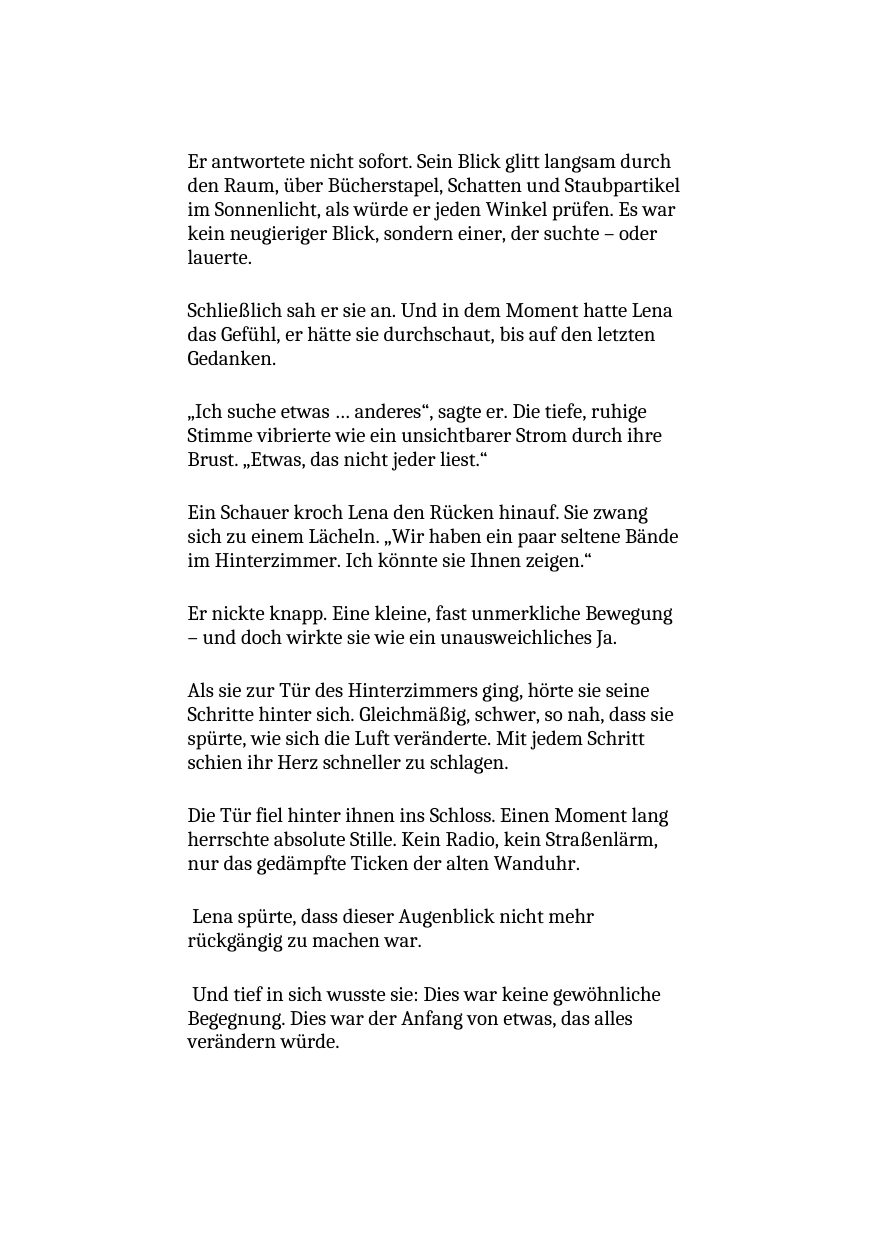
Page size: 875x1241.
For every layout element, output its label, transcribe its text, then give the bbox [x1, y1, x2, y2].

subtitle Die Tür fiel hinter ihnen ins Schloss. Einen Moment lang herrschte absolute Stille. Kein Radio, kein Straßenlärm, nur das gedämpfte Ticken der alten Wanduhr. [187, 804, 687, 876]
subtitle Er antwortete nicht sofort. Sein Blick glitt langsam durch den Raum, über Bücherstapel, Schatten und Staubpartikel im Sonnenlicht, als würde er jeden Winkel prüfen. Es war kein neugieriger Blick, sondern einer, der suchte – oder lauerte. [187, 150, 687, 270]
subtitle Als sie zur Tür des Hinterzimmers ging, hörte sie seine Schritte hinter sich. Gleichmäßig, schwer, so nah, dass sie spürte, wie sich die Luft veränderte. Mit jedem Schritt schien ihr Herz schneller zu schlagen. [187, 679, 687, 775]
subtitle „Ich suche etwas … anderes“, sagte er. Die tiefe, ruhige Stimme vibrierte wie ein unsichtbarer Strom durch ihre Brust. „Etwas, das nicht jeder liest.“ [187, 400, 687, 472]
subtitle Ein Schauer kroch Lena den Rücken hinauf. Sie zwang sich zu einem Lächeln. „Wir haben ein paar seltene Bände im Hinterzimmer. Ich könnte sie Ihnen zeigen.“ [187, 501, 687, 573]
subtitle Er nickte knapp. Eine kleine, fast unmerkliche Bewegung – und doch wirkte sie wie ein unausweichliches Ja. [187, 602, 687, 650]
subtitle Lena spürte, dass dieser Augenblick nicht mehr rückgängig zu machen war. [187, 905, 687, 953]
subtitle Und tief in sich wusste sie: Dies war keine gewöhnliche Begegnung. Dies war der Anfang von etwas, das alles verändern würde. [187, 982, 687, 1054]
subtitle Schließlich sah er sie an. Und in dem Moment hatte Lena das Gefühl, er hätte sie durchschaut, bis auf den letzten Gedanken. [187, 299, 687, 371]
